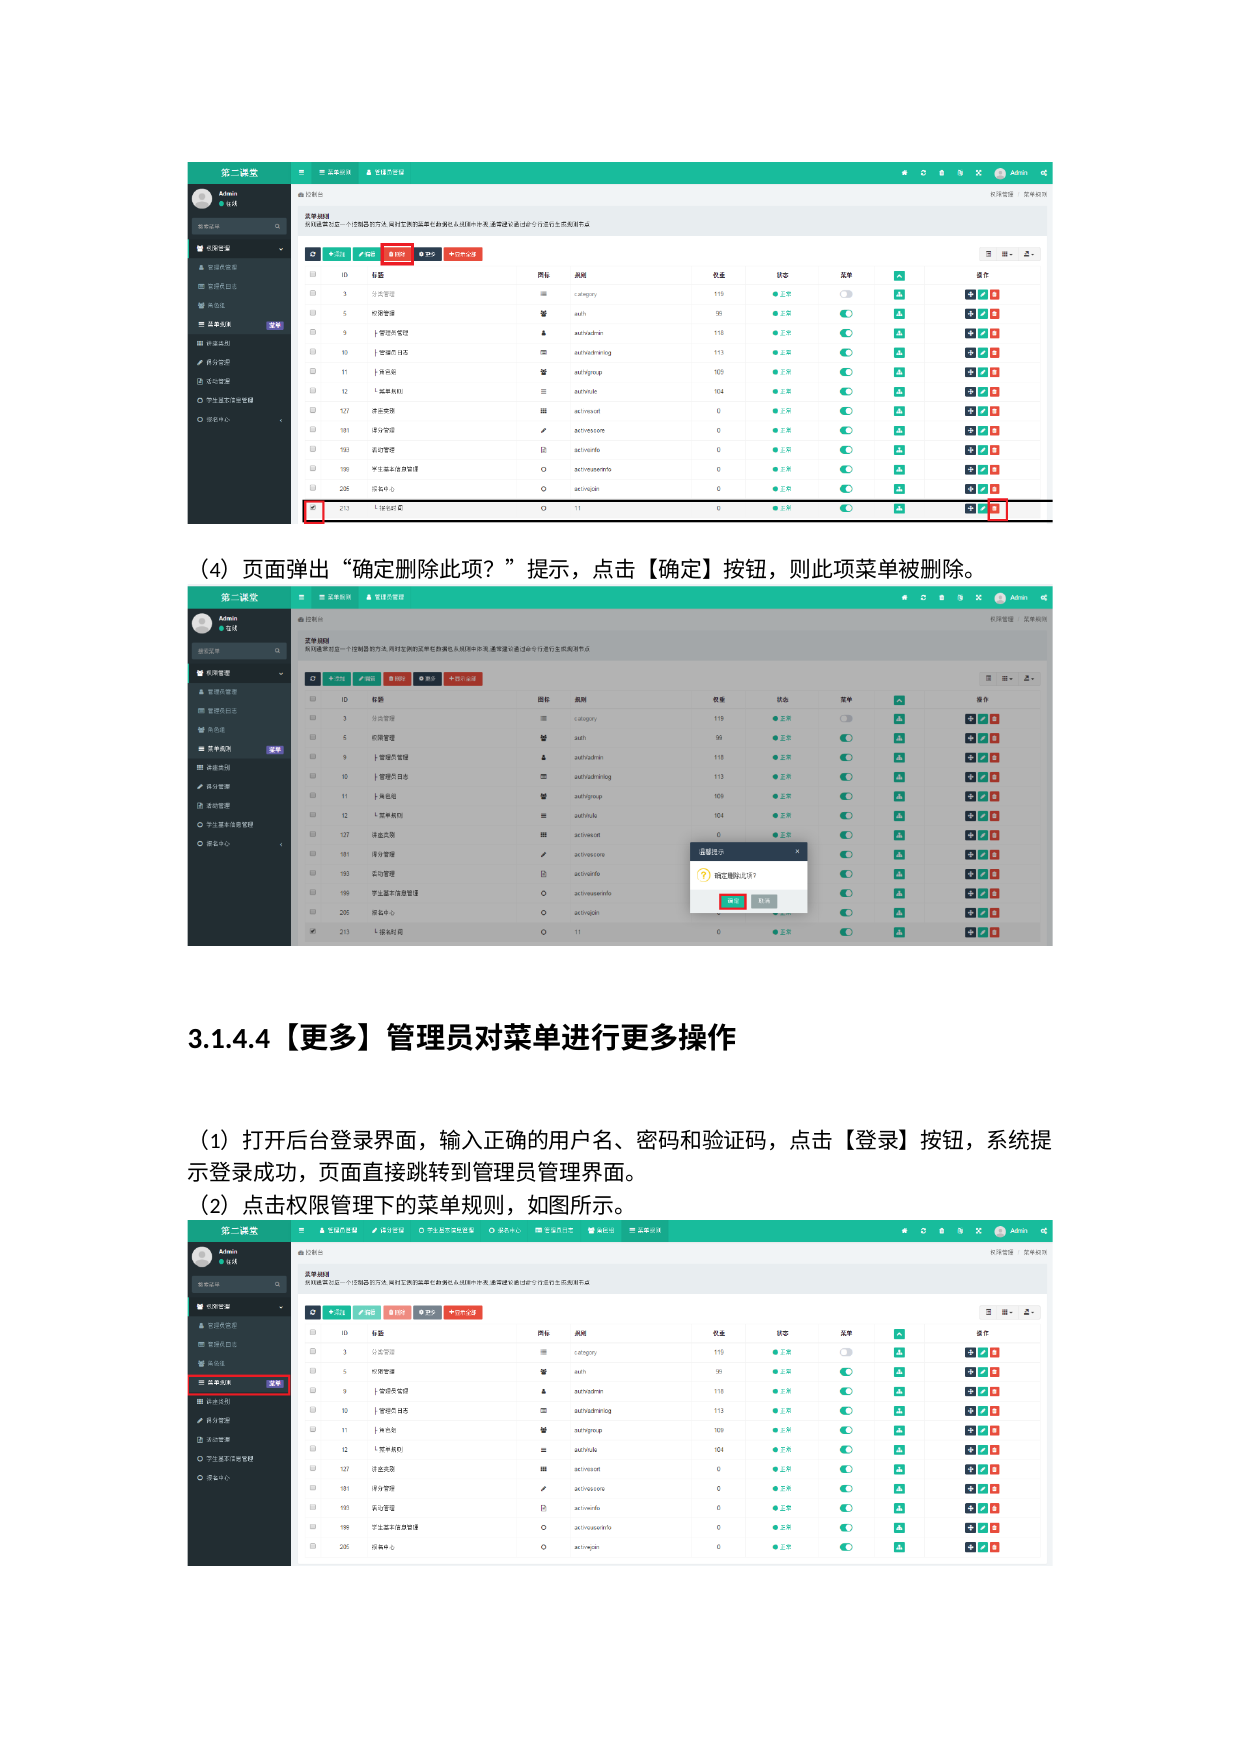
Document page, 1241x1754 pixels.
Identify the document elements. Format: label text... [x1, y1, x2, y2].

text （4）页面弹出“确定删除此项？”提示，点击【确定】按钮，则此项菜单被删除。 [187, 552, 1053, 584]
subtitle 3.1.4.4【更多】管理员对菜单进行更多操作 [187, 1004, 1053, 1069]
text （1）打开后台登录界面，输入正确的用户名、密码和验证码，点击【登录】按钮，系统提示登录成功，页面直接跳转到管理员管理界面。 [187, 1122, 1053, 1187]
picture [187, 1220, 1053, 1566]
picture [187, 162, 1053, 524]
text （2）点击权限管理下的菜单规则，如图所示。 [187, 1187, 1053, 1220]
picture [187, 584, 1053, 946]
